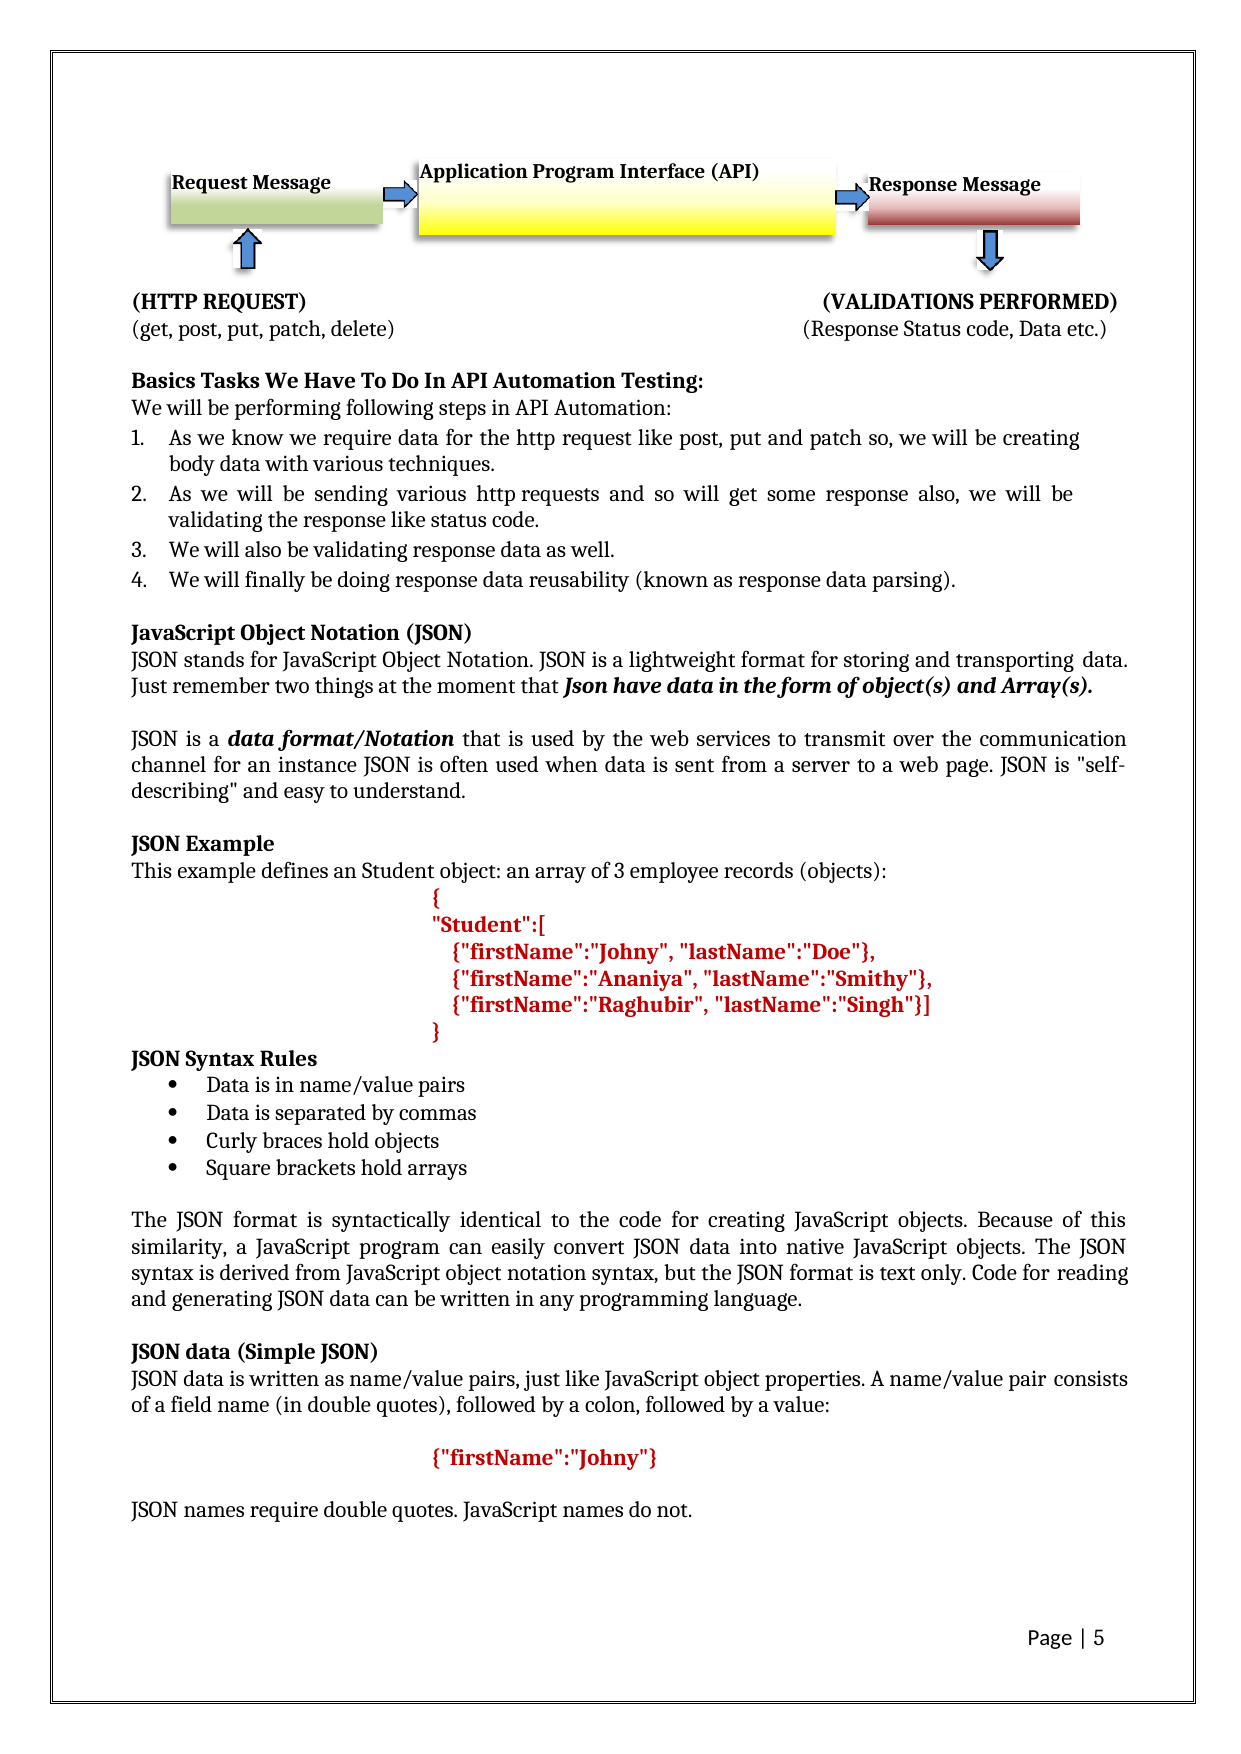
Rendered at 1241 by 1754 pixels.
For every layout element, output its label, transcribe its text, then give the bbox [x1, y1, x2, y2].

list We will finally be doing response data reusability (known as response data parsing). [131, 567, 1193, 593]
text {"firstName":"Johny", "lastName":"Doe"}, [451, 938, 1193, 965]
subtitle Basics Tasks We Have To Do In API Automation Testing: [131, 368, 1193, 394]
list Data is separated by commas [169, 1098, 1193, 1126]
subtitle (HTTP REQUEST) (VALIDATIONS PERFORMED) [131, 288, 1193, 315]
list We will also be validating response data as well. [131, 537, 1193, 563]
list Square brackets hold arrays [169, 1154, 1193, 1181]
text {"firstName":"Ananiya", "lastName":"Smithy"}, [451, 965, 1193, 992]
text The JSON format is syntactically identical to the code for creating JavaScript objects. Because of this similarity, a JavaScript program can easily convert JSON data into native JavaScript objects. The JSON syntax is derived from JavaScript object notation syntax, but the JSON format is text only. Code for reading and generating JSON data can be written in any programming language. [131, 1207, 1128, 1313]
text JSON is a data format/Notation that is used by the web services to transmit over the communication channel for an instance JSON is often used when data is sent from a server to a web page. JSON is "self- describing" and easy to understand. [131, 725, 1128, 804]
text {"firstName":"Johny"} [431, 1444, 1193, 1471]
text (get, post, put, patch, delete) (Response Status code, Data etc.) [131, 315, 1193, 342]
text { [431, 884, 1193, 911]
text JSON names require double quotes. JavaScript names do not. [131, 1497, 1193, 1523]
text This example defines an Student object: an array of 3 employee records (objects): [131, 857, 1193, 884]
subtitle JSON Example [131, 831, 1193, 857]
list Data is in name/value pairs [169, 1072, 1193, 1098]
subtitle JSON Syntax Rules [131, 1045, 1193, 1072]
subtitle JavaScript Object Notation (JSON) [131, 620, 1193, 646]
list As we will be sending various http requests and so will get some response also, we will be validating the response like status code. [131, 481, 1128, 533]
picture [160, 156, 1083, 281]
text JSON stands for JavaScript Object Notation. JSON is a lightweight format for storing and transporting data. Just remember two things at the moment that Json have data in the form of object(s) and Array(s). [131, 647, 1128, 699]
text JSON data is written as name/value pairs, just like JavaScript object properties. A name/value pair consists of a field name (in double quotes), followed by a colon, followed by a value: [131, 1366, 1128, 1418]
text We will be performing following steps in API Automation: [131, 394, 1193, 421]
text } [431, 1018, 1193, 1045]
subtitle JSON data (Simple JSON) [131, 1339, 1193, 1365]
list Curly braces hold objects [169, 1126, 1193, 1154]
text "Student":[ [431, 911, 1193, 938]
text {"firstName":"Raghubir", "lastName":"Singh"}] [451, 992, 1193, 1018]
list As we know we require data for the http request like post, put and patch so, we will be creating body data with various techniques. [131, 424, 1128, 477]
